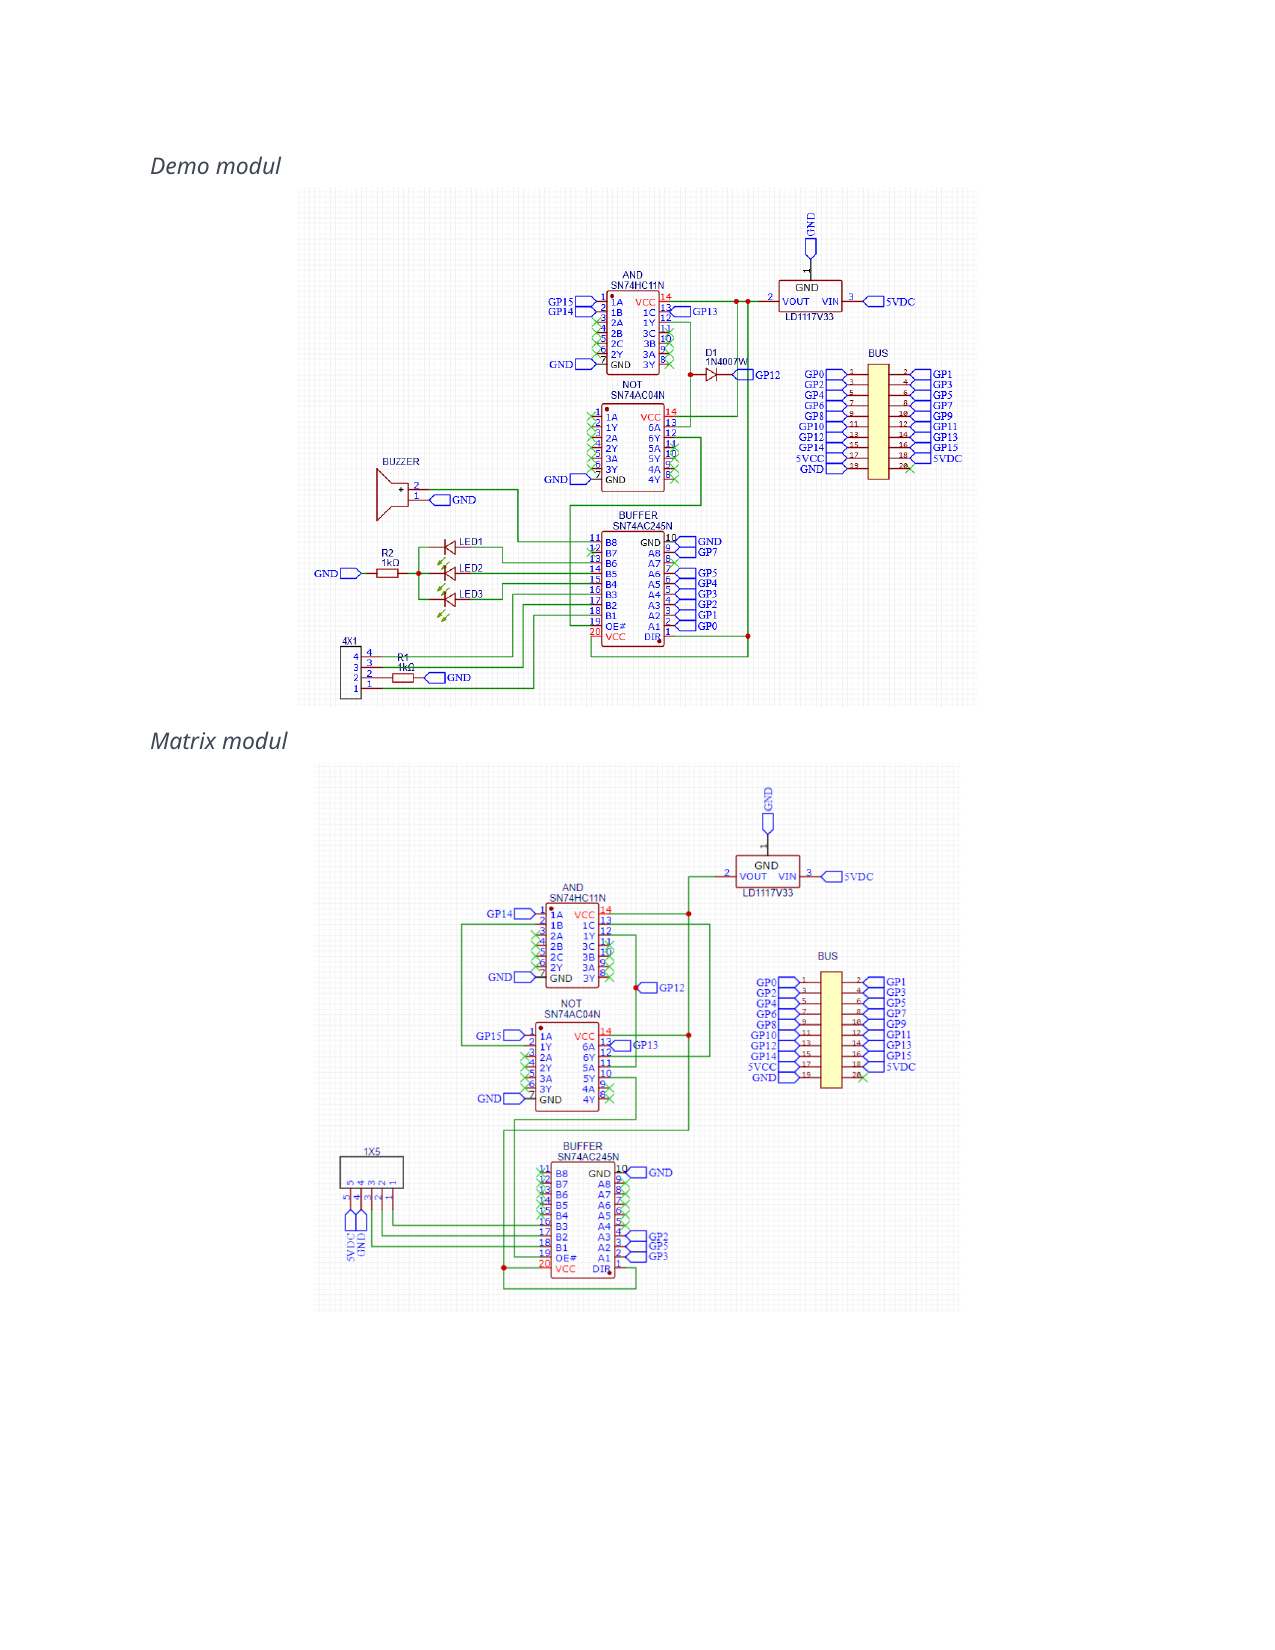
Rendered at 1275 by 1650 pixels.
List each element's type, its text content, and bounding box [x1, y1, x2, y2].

picture [314, 763, 961, 1312]
subtitle Demo modul [150, 150, 1125, 181]
subtitle Matrix modul [150, 725, 1125, 757]
picture [296, 187, 979, 707]
